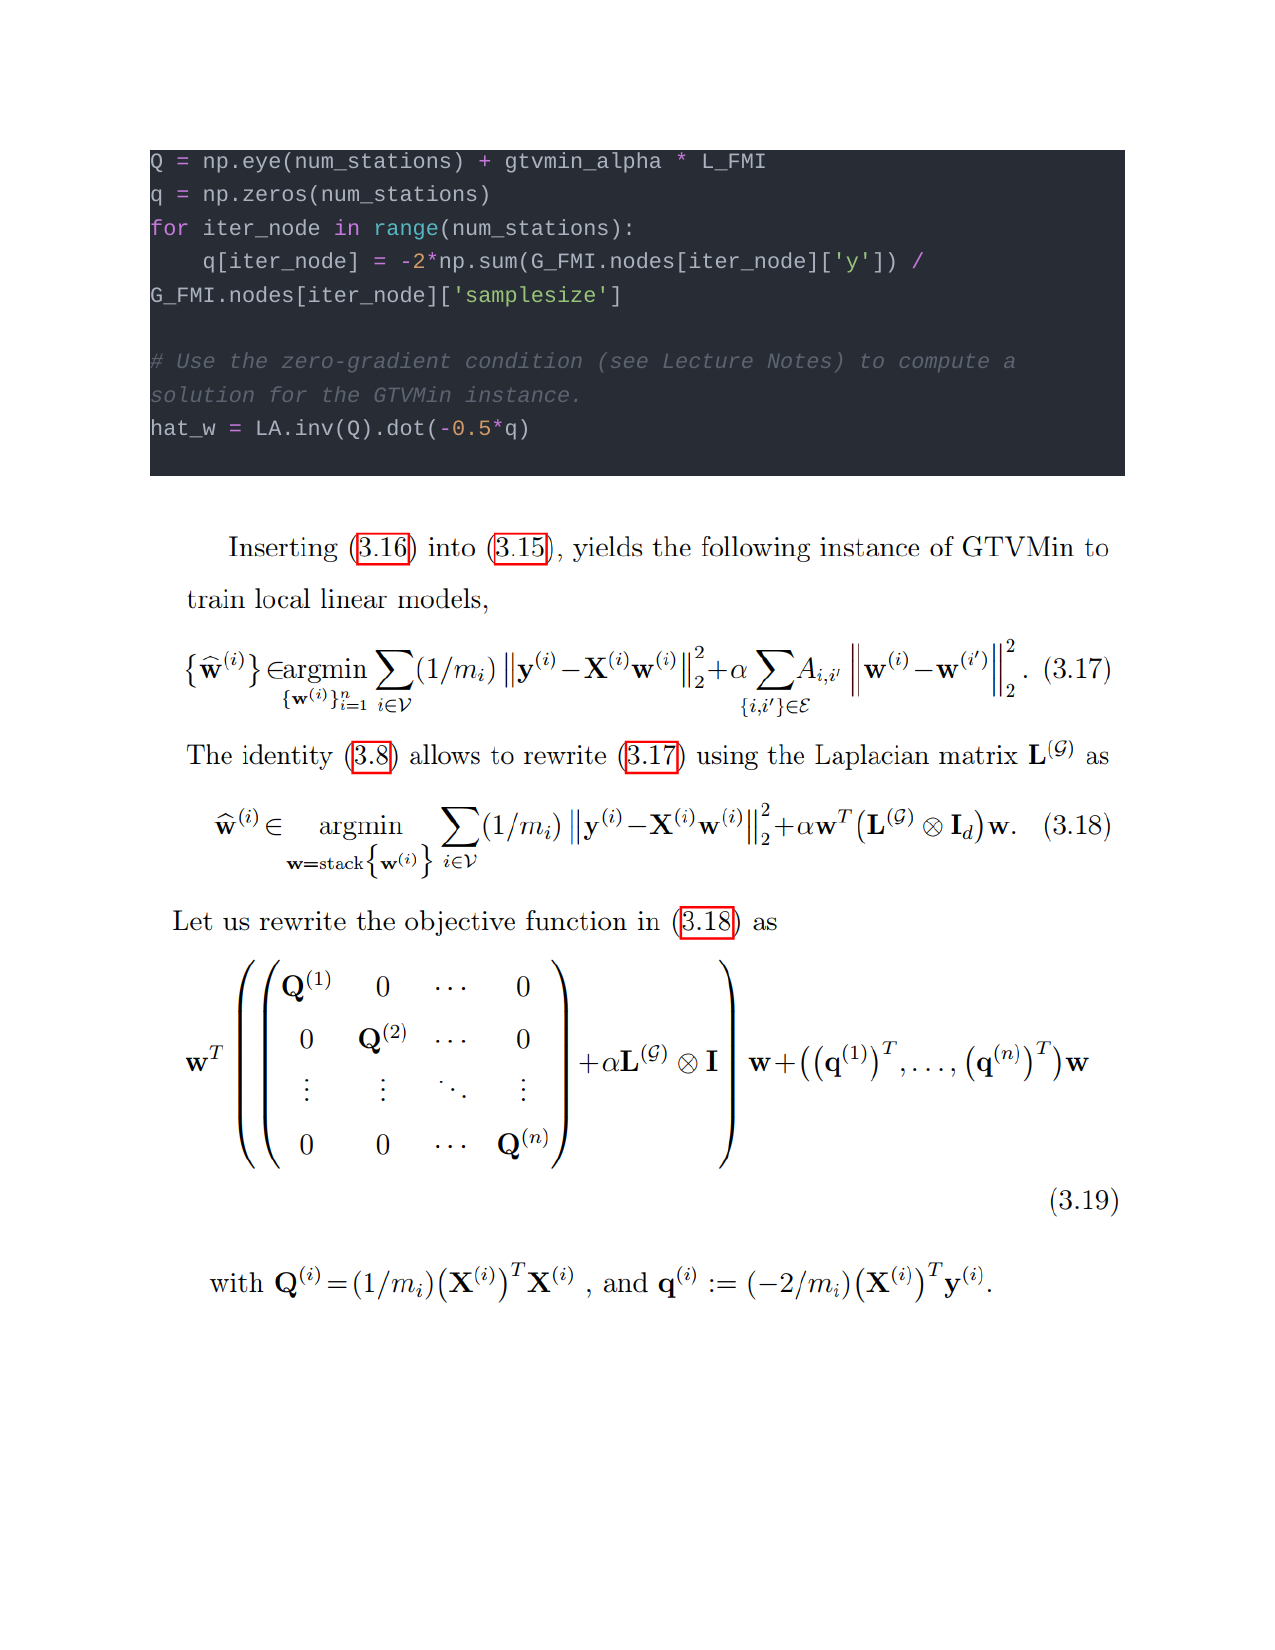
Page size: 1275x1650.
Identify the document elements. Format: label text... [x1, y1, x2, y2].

text q = np.zeros(num_stations) [150, 183, 1125, 208]
text hat_w = LA.inv(Q).dot(-0.5*q) [150, 417, 1125, 442]
text # Use the zero-gradient condition (see Lecture Notes) to compute a solution for the GTVMin instance. [150, 351, 1125, 409]
picture [150, 887, 1125, 1315]
text Q = np.eye(num_stations) + gtvmin_alpha * L_FMI [150, 150, 1125, 175]
picture [150, 514, 1125, 884]
text for iter_node in range(num_stations): [150, 217, 1125, 242]
text q[iter_node] = -2*np.sum(G_FMI.nodes[iter_node]['y']) / G_FMI.nodes[iter_node]['samplesize'] [150, 250, 1125, 308]
